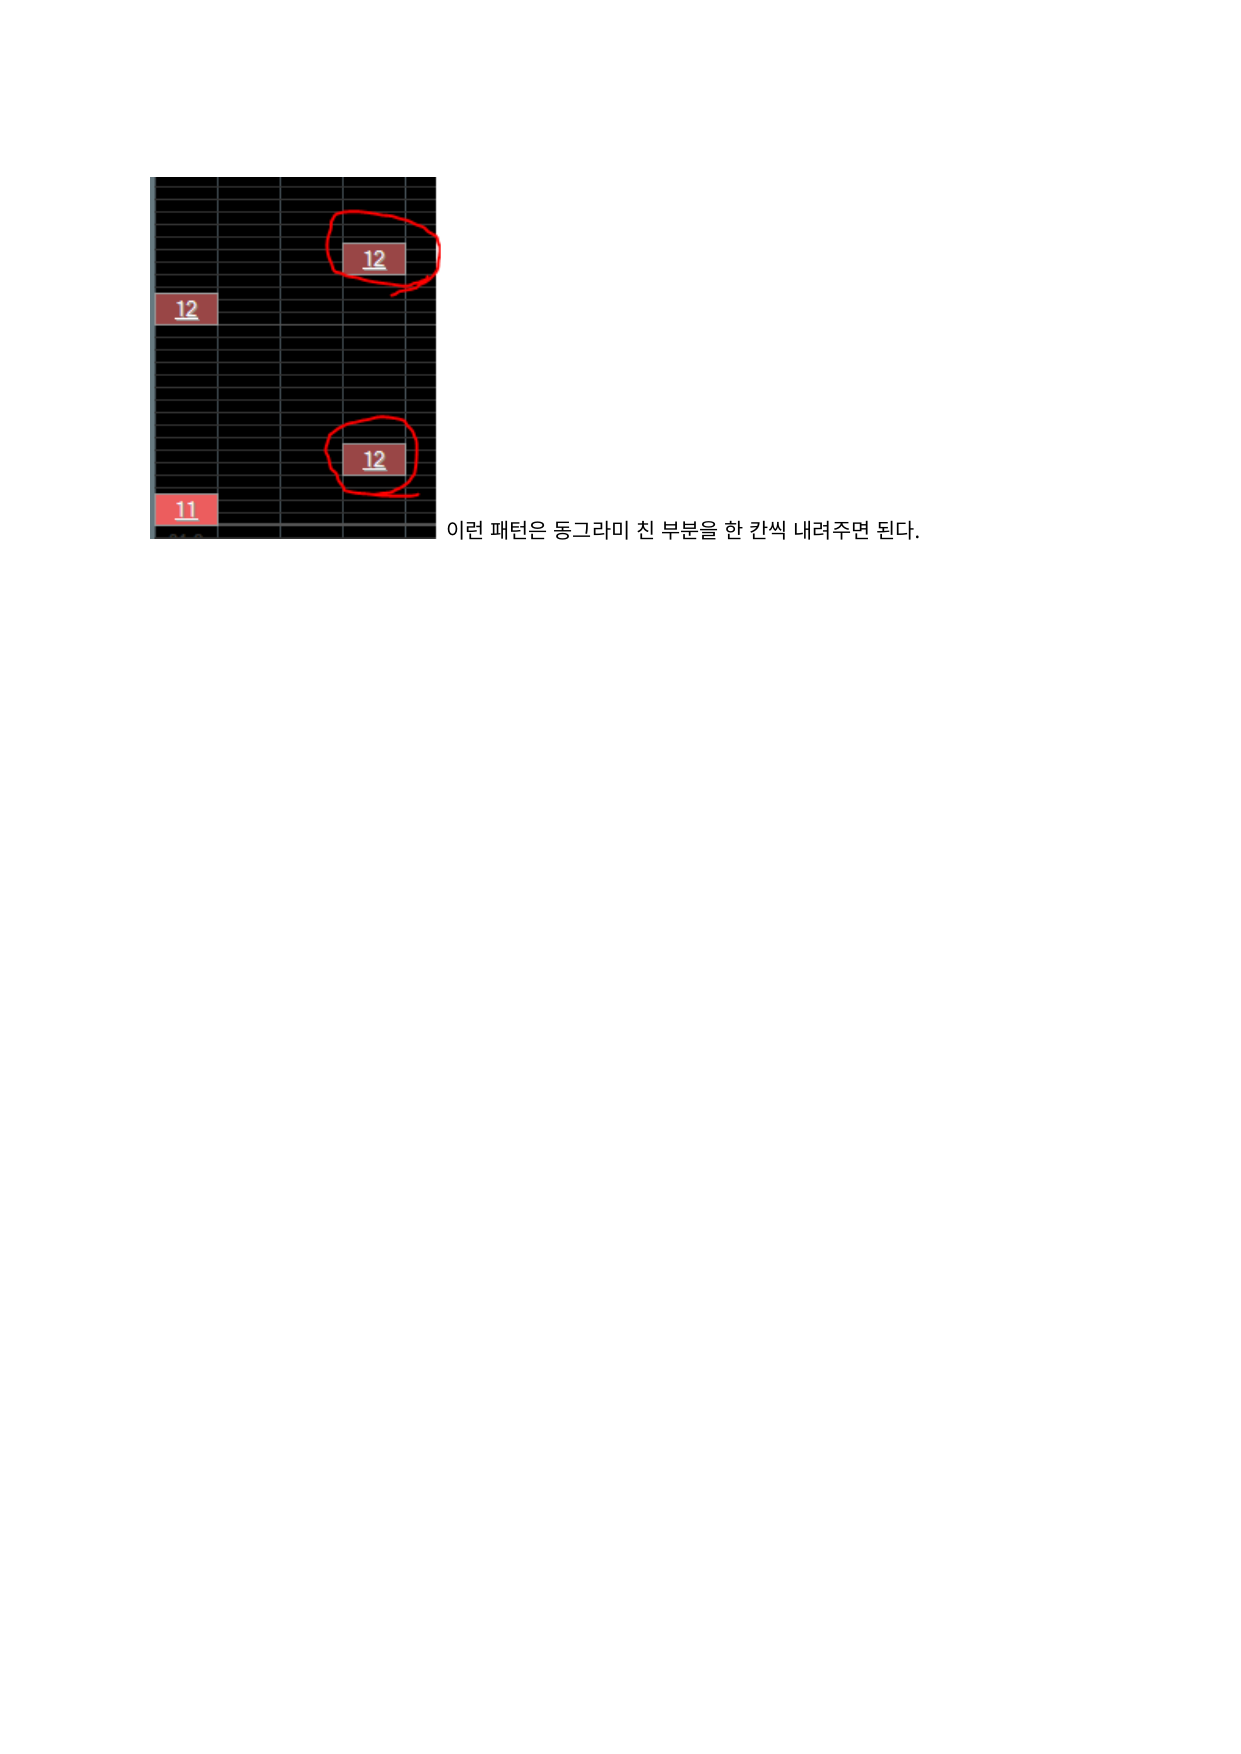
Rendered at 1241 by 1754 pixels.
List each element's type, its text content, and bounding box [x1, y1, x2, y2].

picture [150, 177, 441, 539]
